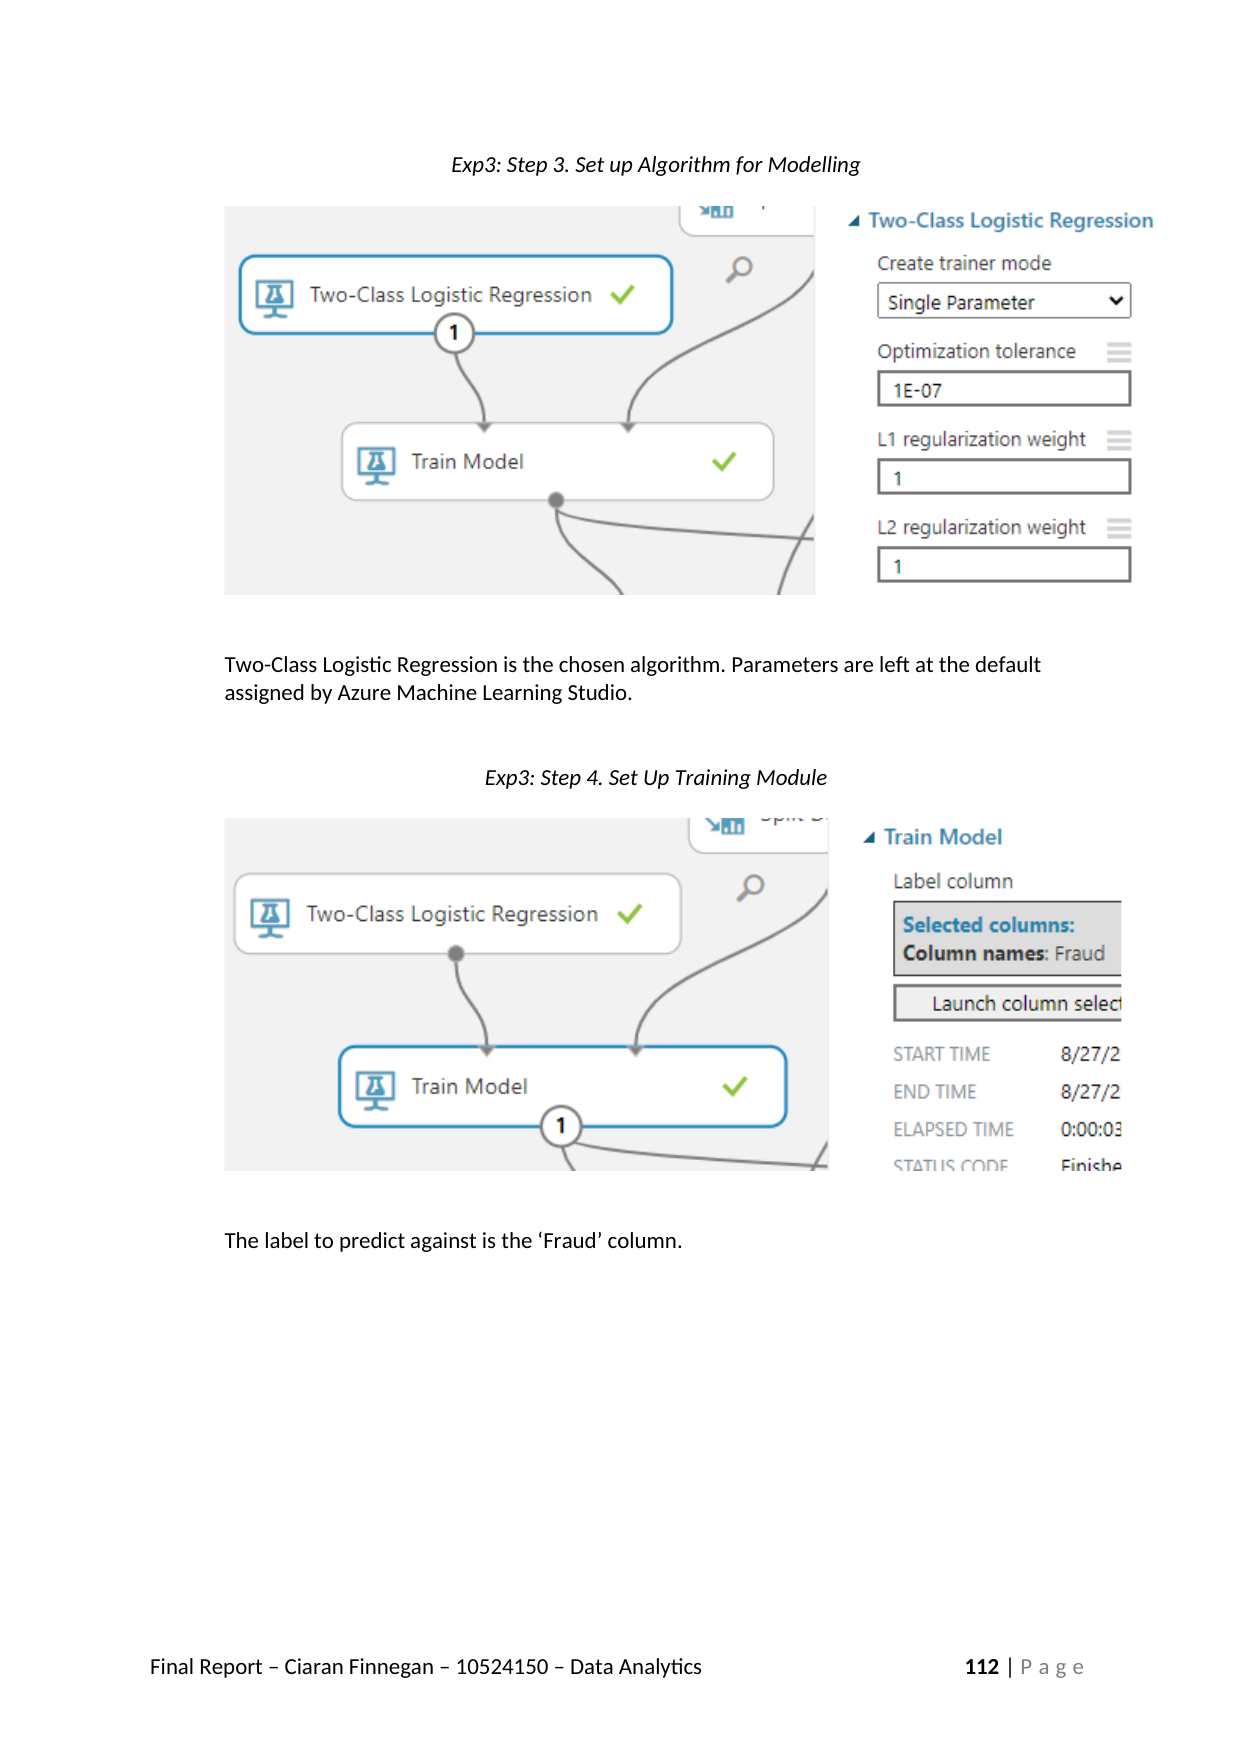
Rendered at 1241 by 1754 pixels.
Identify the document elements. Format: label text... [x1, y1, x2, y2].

text Exp3: Step 3. Set up Algorithm for Modelling [224, 150, 1090, 178]
text The label to predict against is the ‘Fraud’ column. [224, 1226, 1090, 1254]
picture [224, 818, 1122, 1171]
text Two-Class Logistic Regression is the chosen algorithm. Parameters are left at the default assigned by Azure Machine Learning Studio. [224, 651, 1090, 707]
text Exp3: Step 4. Set Up Training Module [224, 763, 1090, 791]
picture [224, 206, 1165, 595]
